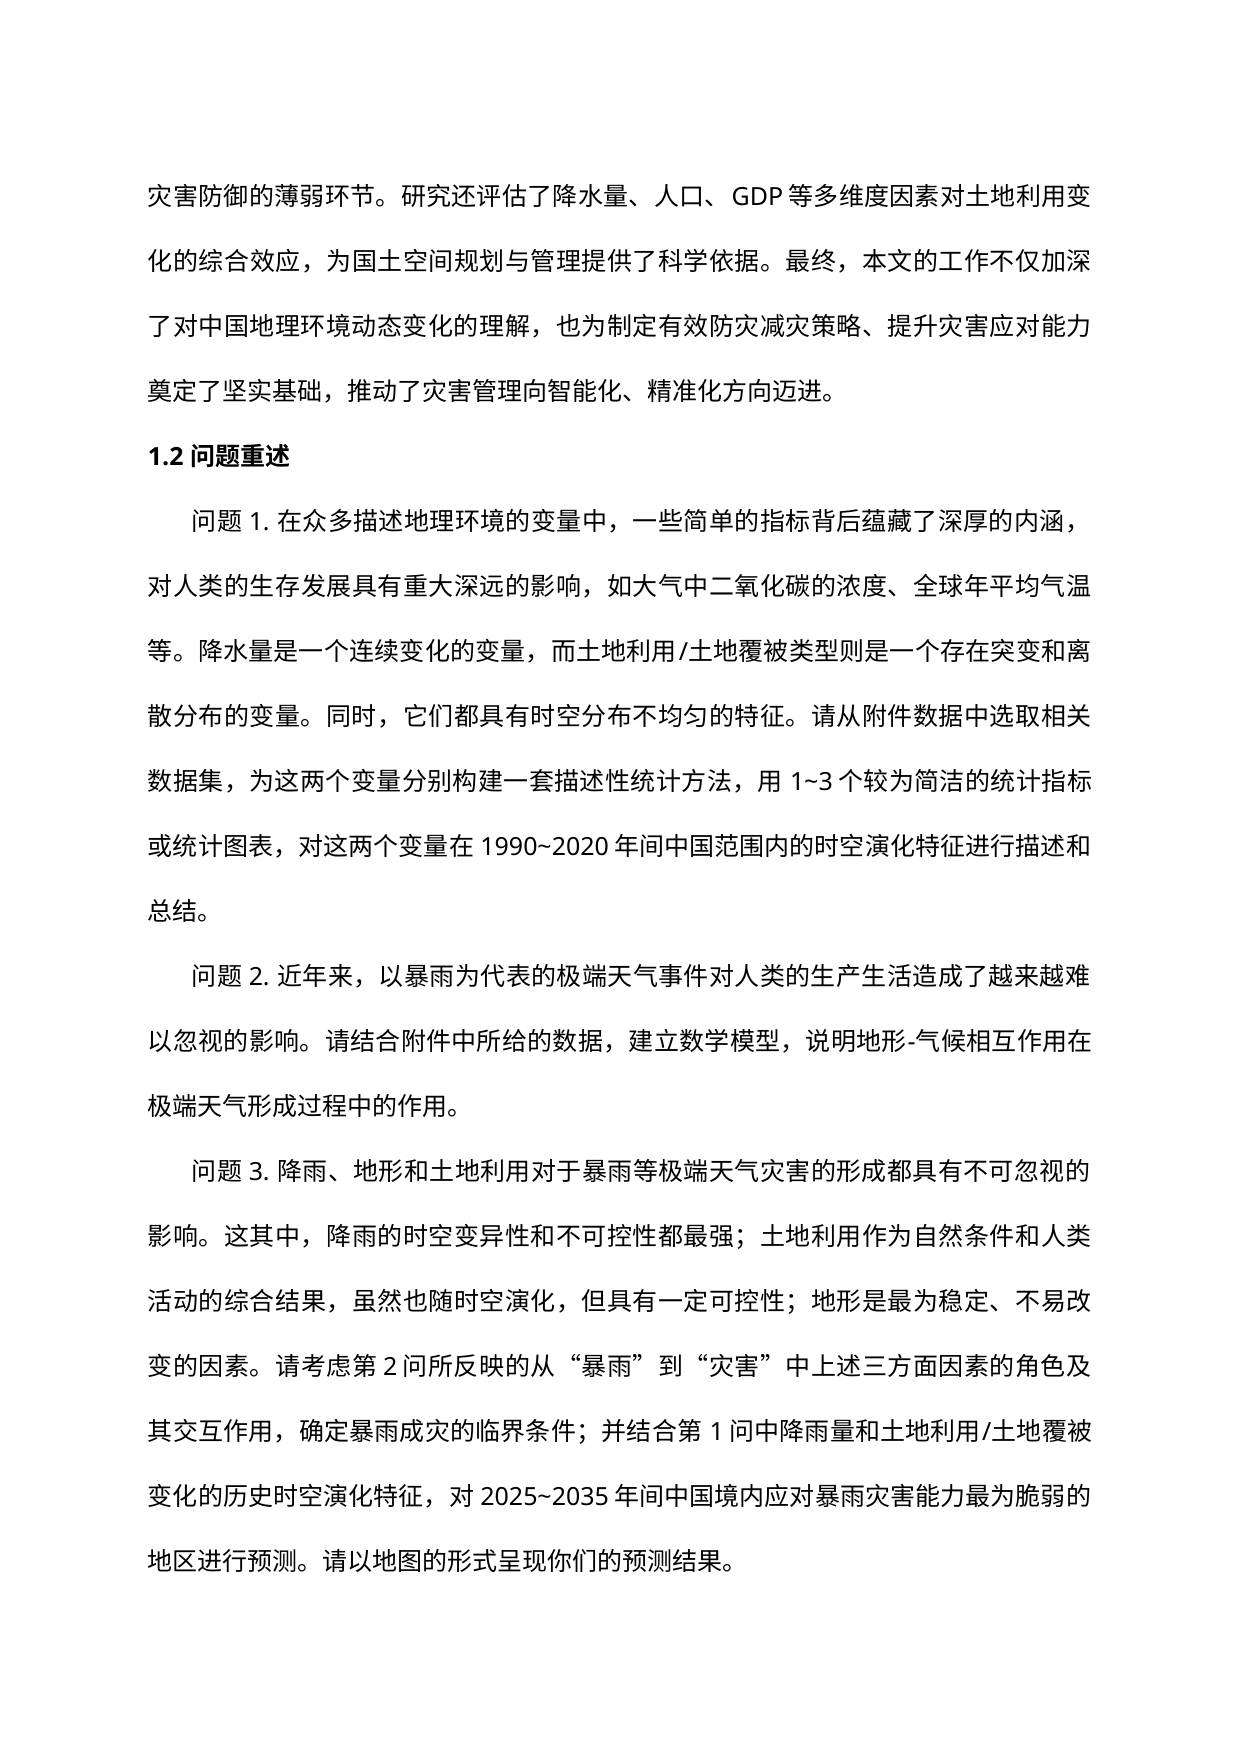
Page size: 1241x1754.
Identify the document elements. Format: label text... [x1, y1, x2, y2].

text 问题 1. 在众多描述地理环境的变量中，一些简单的指标背后蕴藏了深厚的内涵，对人类的生存发展具有重大深远的影响，如大气中二氧化碳的浓度、全球年平均气温等。降水量是一个连续变化的变量，而土地利用/土地覆被类型则是一个存在突变和离散分布的变量。同时，它们都具有时空分布不均匀的特征。请从附件数据中选取相关数据集，为这两个变量分别构建一套描述性统计方法，用1~3个较为简洁的统计指标或统计图表，对这两个变量在1990~2020年间中国范围内的时空演化特征进行描述和总结。 [148, 487, 1092, 942]
text 问题 3. 降雨、地形和土地利用对于暴雨等极端天气灾害的形成都具有不可忽视的影响。这其中，降雨的时空变异性和不可控性都最强；土地利用作为自然条件和人类活动的综合结果，虽然也随时空演化，但具有一定可控性；地形是最为稳定、不易改变的因素。请考虑第2问所反映的从“暴雨”到“灾害”中上述三方面因素的角色及其交互作用，确定暴雨成灾的临界条件；并结合第1问中降雨量和土地利用/土地覆被变化的历史时空演化特征，对2025~2035年间中国境内应对暴雨灾害能力最为脆弱的地区进行预测。请以地图的形式呈现你们的预测结果。 [148, 1137, 1092, 1592]
text 问题 2. 近年来，以暴雨为代表的极端天气事件对人类的生产生活造成了越来越难以忽视的影响。请结合附件中所给的数据，建立数学模型，说明地形-气候相互作用在极端天气形成过程中的作用。 [148, 942, 1092, 1137]
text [148, 162, 1092, 422]
list 问题重述 [148, 422, 1092, 487]
